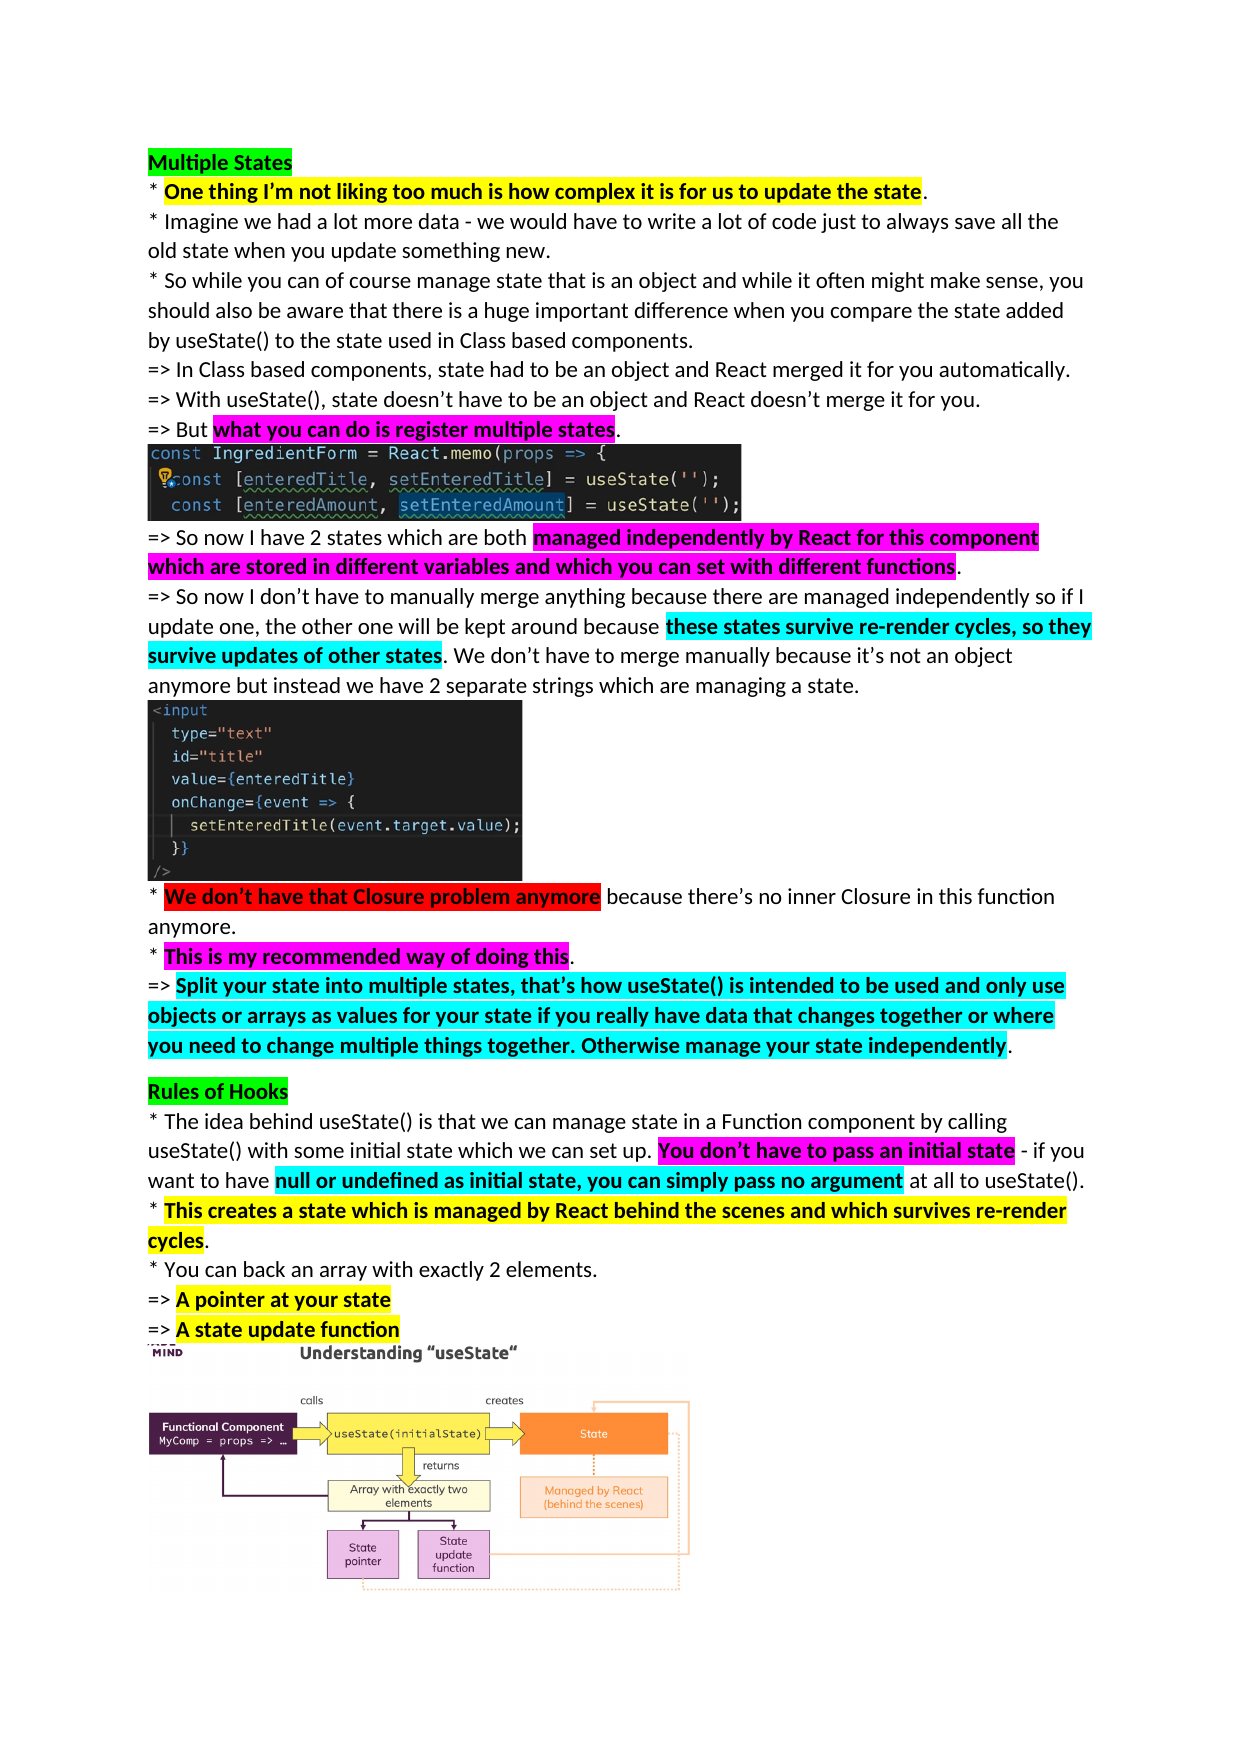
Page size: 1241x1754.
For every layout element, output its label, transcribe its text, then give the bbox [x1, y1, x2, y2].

picture [147, 700, 523, 881]
picture [147, 444, 742, 521]
picture [147, 1344, 691, 1599]
text Multiple States * One thing I’m not liking too much is how complex it is for us to update the state. * Imagine we had a lot more data - we would have to write a lot of code just to always save all the old state when you update something new. * So while you can of course manage state that is an object and while it often might make sense, you should also be aware that there is a huge important difference when you compare the state added by useState() to the state used in Class based components. => In Class based components, state had to be an object and React merged it for you automatically. => With useState(), state doesn’t have to be an object and React doesn’t merge it for you. => But what you can do is register multiple states. => So now I have 2 states which are both managed independently by React for this component which are stored in different variables and which you can set with different functions. => So now I don’t have to manually merge anything because there are managed independently so if I update one, the other one will be kept around because these states survive re-render cycles, so they survive updates of other states. We don’t have to merge manually because it’s not an object anymore but instead we have 2 separate strings which are managing a state. * We don’t have that Closure problem anymore because there’s no inner Closure in this function anymore. * This is my recommended way of doing this. => Split your state into multiple states, that’s how useState() is intended to be used and only use objects or arrays as values for your state if you really have data that changes together or where you need to change multiple things together. Otherwise manage your state independently. [148, 148, 1093, 1059]
